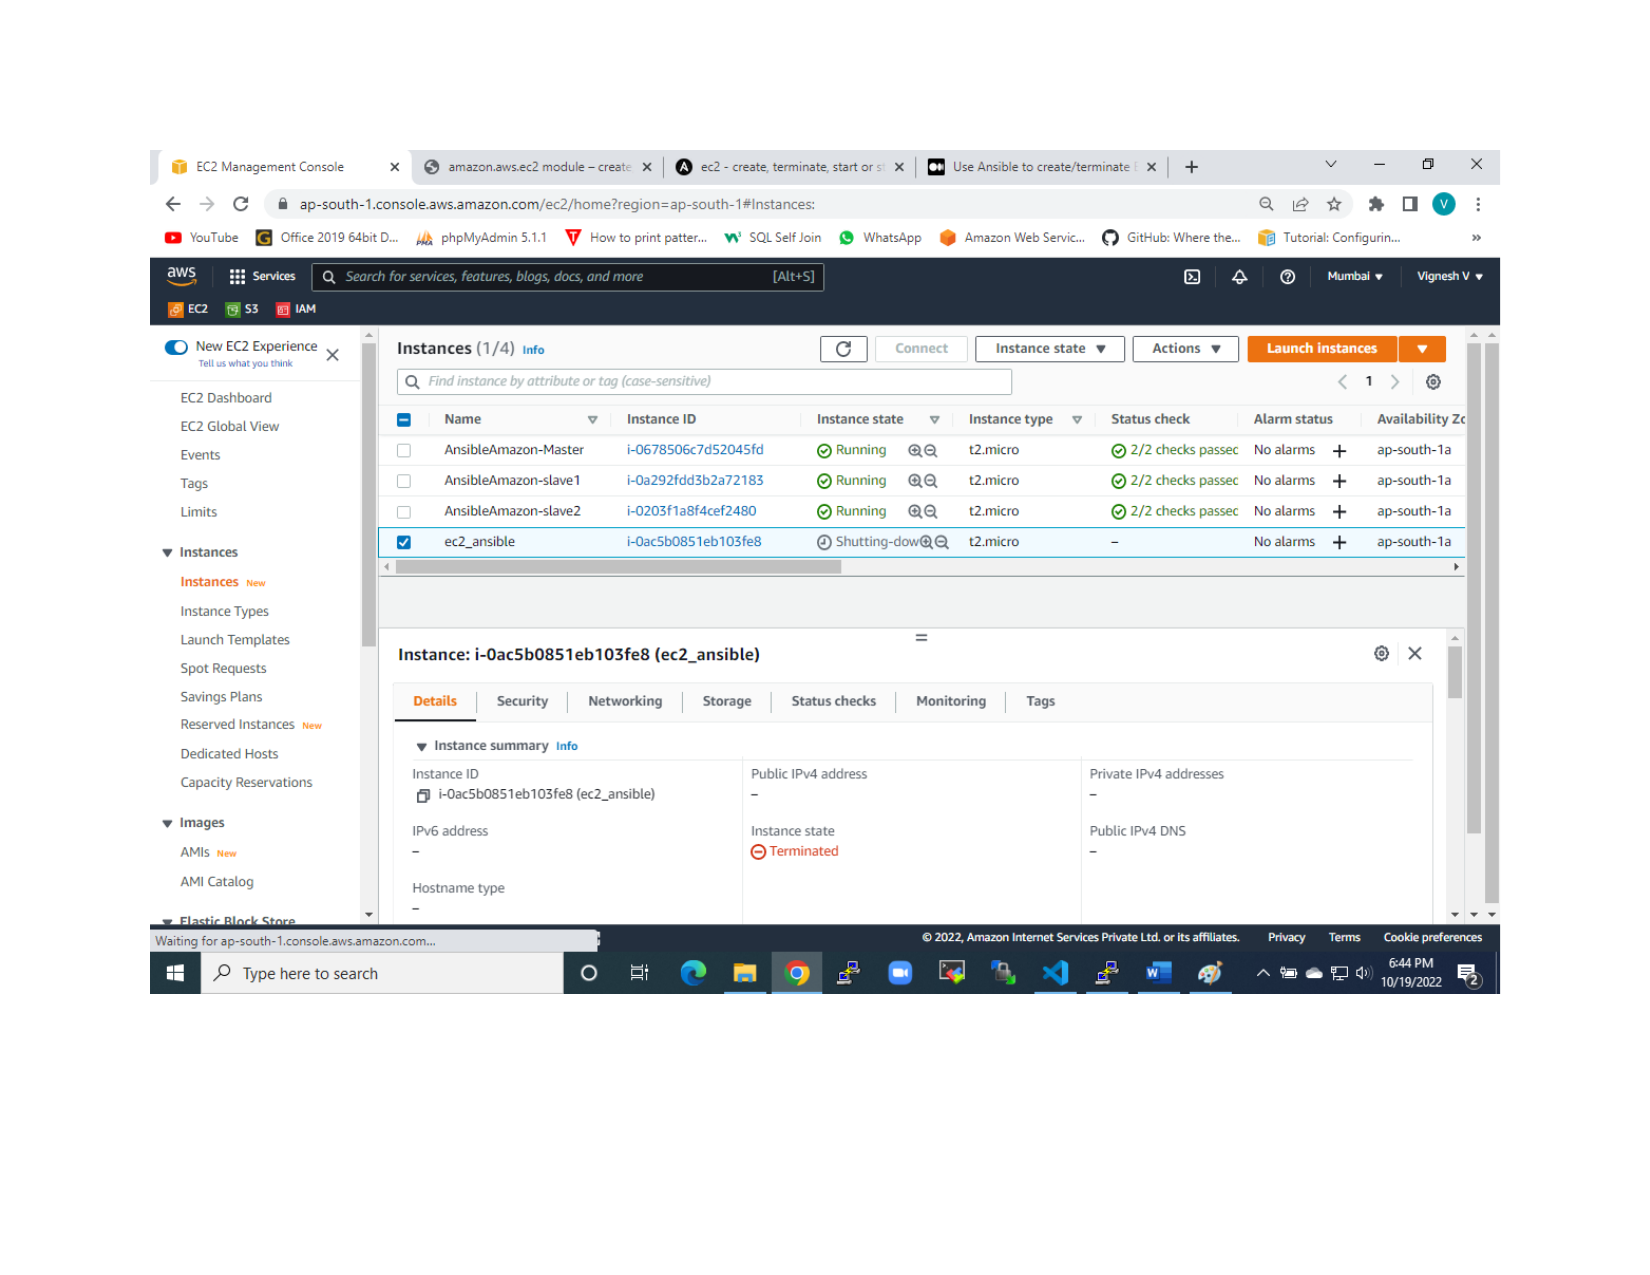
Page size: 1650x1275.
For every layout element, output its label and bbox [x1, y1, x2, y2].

picture [150, 150, 1500, 994]
